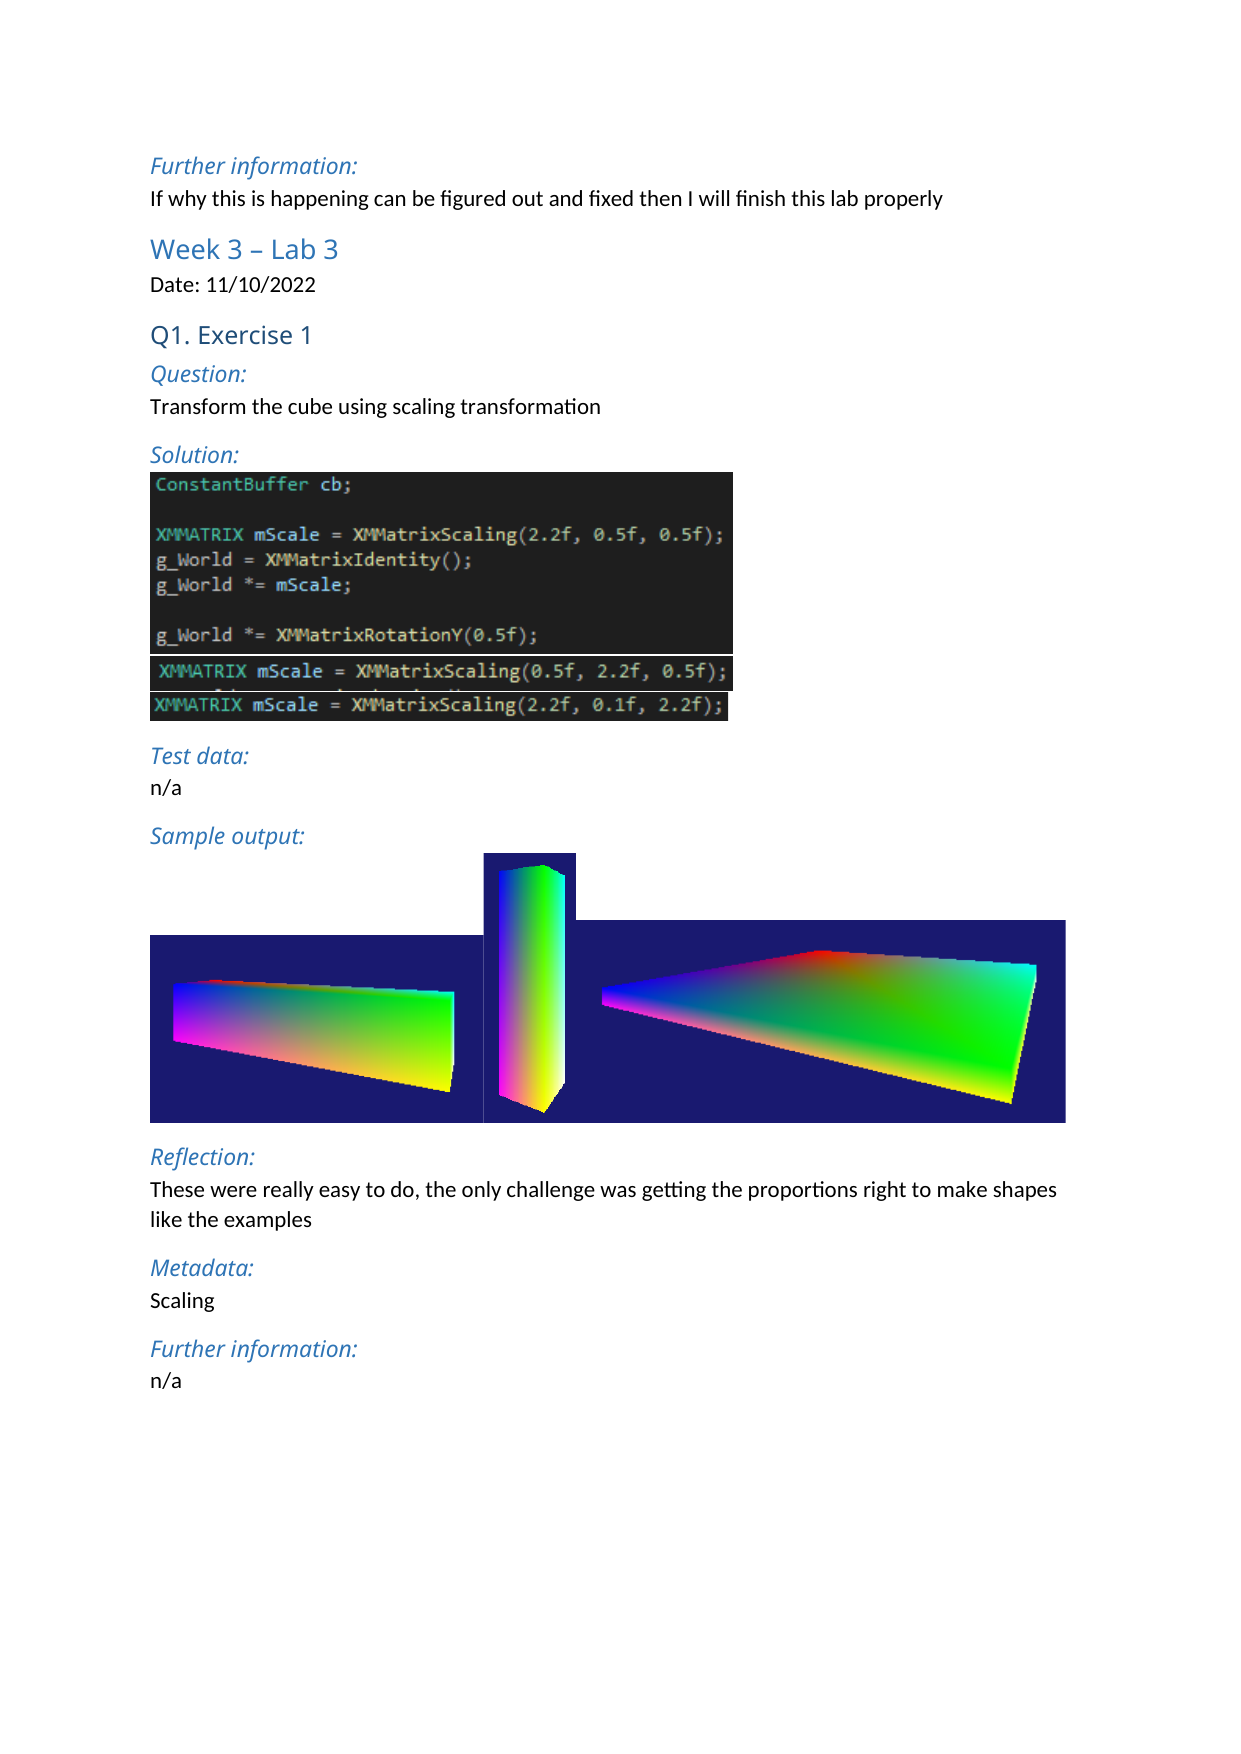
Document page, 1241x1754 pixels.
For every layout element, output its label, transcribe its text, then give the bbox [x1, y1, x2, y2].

picture [150, 692, 729, 721]
text These were really easy to do, the only challenge was getting the proportions right to make shapes like the examples [150, 1175, 1090, 1233]
text n/a [150, 773, 1090, 801]
text n/a [150, 1366, 1090, 1394]
picture [150, 853, 1066, 1123]
picture [150, 656, 733, 691]
subtitle Solution: [150, 439, 1090, 470]
text Scaling [150, 1286, 1090, 1314]
text Transform the cube using scaling transformation [150, 392, 1090, 420]
picture [150, 472, 733, 654]
subtitle Further information: [150, 1333, 1090, 1364]
subtitle Week 3 – Lab 3 [150, 231, 1090, 267]
subtitle Question: [150, 358, 1090, 389]
subtitle Further information: [150, 150, 1090, 181]
subtitle Sample output: [150, 820, 1090, 851]
subtitle Q1. Exercise 1 [150, 317, 1090, 351]
text Date: 11/10/2022 [150, 270, 1090, 298]
text If why this is happening can be figured out and fixed then I will finish this lab properly [150, 184, 1090, 212]
subtitle Test data: [150, 739, 1090, 771]
subtitle Reflection: [150, 1141, 1090, 1172]
subtitle Metadata: [150, 1252, 1090, 1283]
